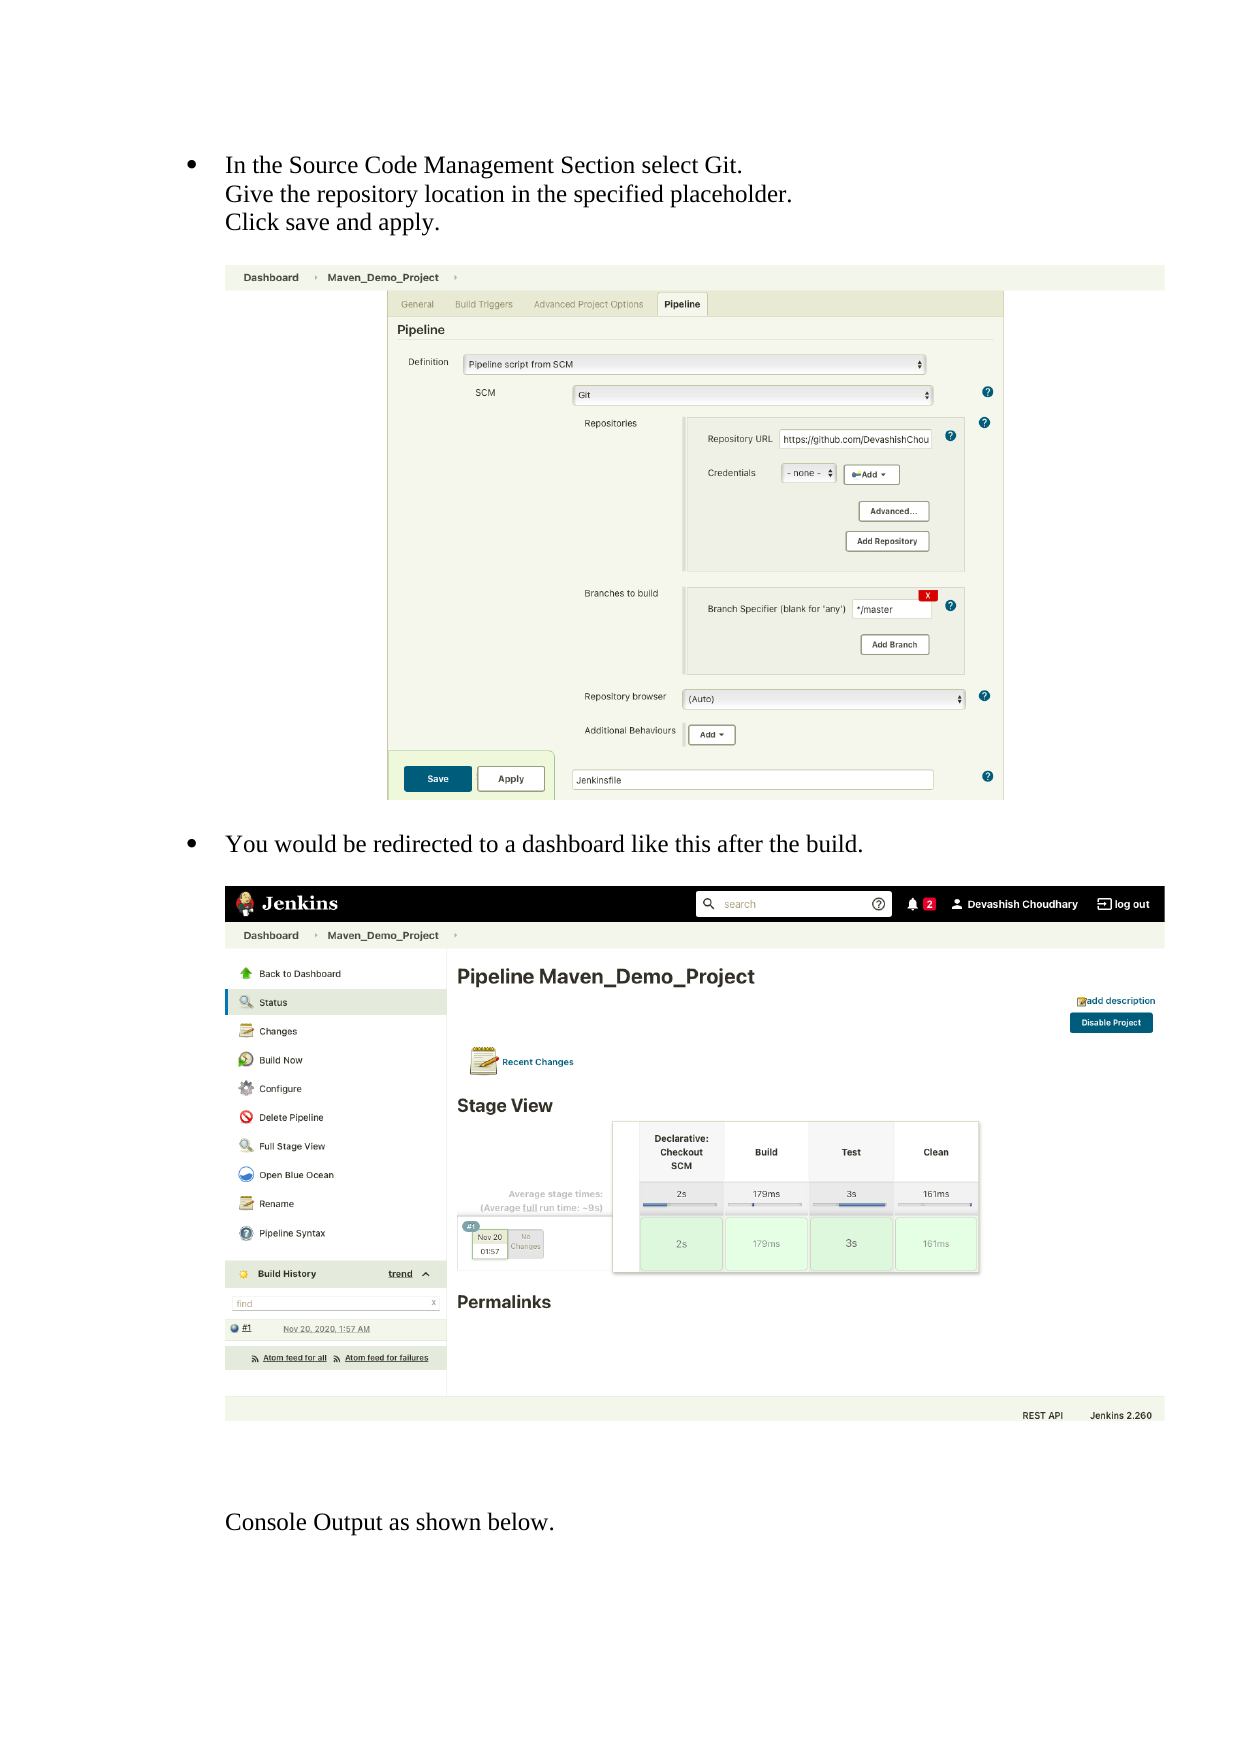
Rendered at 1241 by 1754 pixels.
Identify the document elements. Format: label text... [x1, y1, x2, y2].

list In the Source Code Management Section select Git. [187, 150, 1090, 179]
list Console Output as shown below. [225, 1507, 1090, 1536]
picture [225, 265, 1165, 800]
text Click save and apply. [150, 207, 1090, 236]
list You would be redirected to a dashboard like this after the build. [187, 829, 1090, 857]
list Give the repository location in the specified placeholder. [225, 179, 1090, 207]
picture [225, 886, 1165, 1421]
